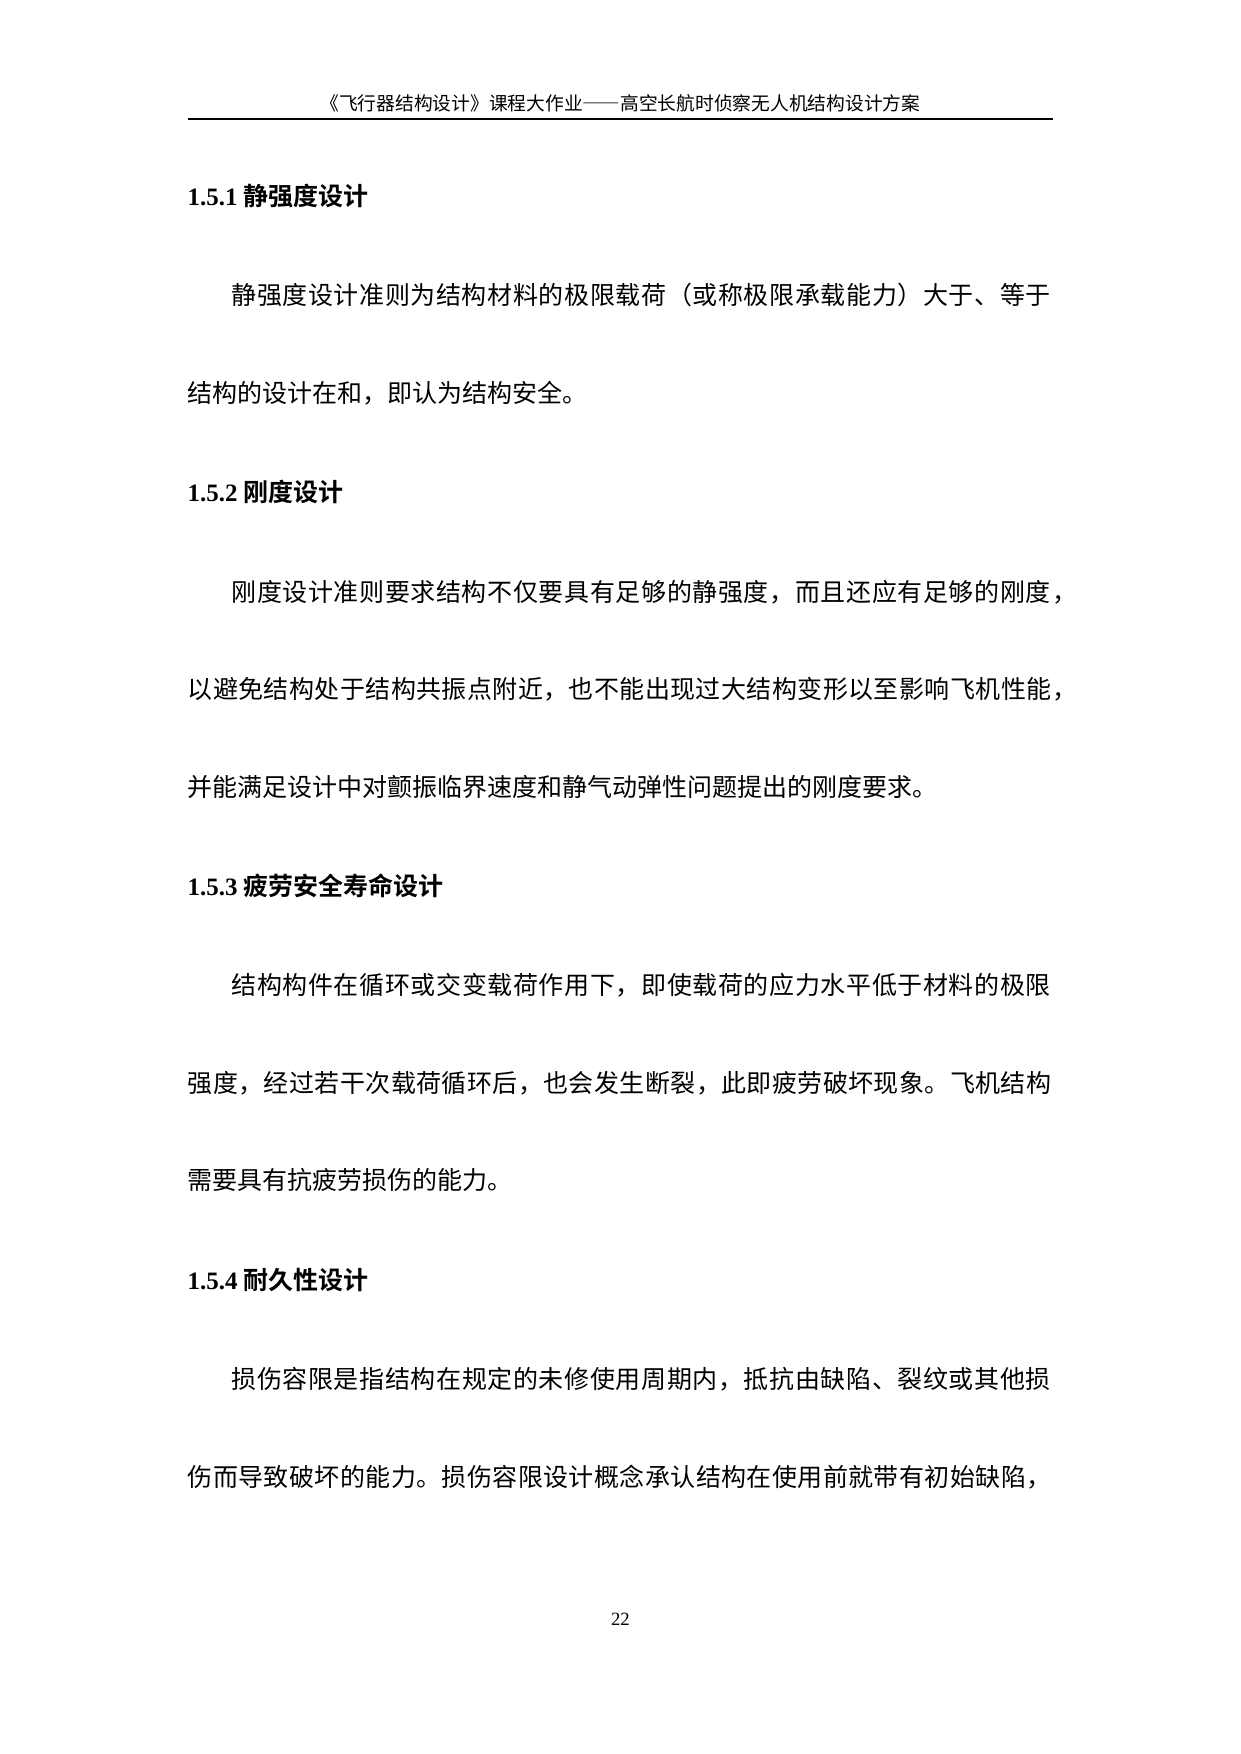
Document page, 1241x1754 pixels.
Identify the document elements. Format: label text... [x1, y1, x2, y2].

text 结构构件在循环或交变载荷作用下，即使载荷的应力水平低于材料的极限强度，经过若干次载荷循环后，也会发生断裂，此即疲劳破坏现象。飞机结构需要具有抗疲劳损伤的能力。 [187, 951, 1053, 1211]
text 静强度设计准则为结构材料的极限载荷（或称极限承载能力）大于、等于结构的设计在和，即认为结构安全。 [187, 261, 1053, 424]
subtitle 1.5.1 静强度设计 [187, 162, 1053, 227]
subtitle 1.5.2 刚度设计 [187, 458, 1053, 523]
subtitle 1.5.3 疲劳安全寿命设计 [187, 852, 1053, 917]
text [187, 1345, 1053, 1508]
subtitle 1.5.4 耐久性设计 [187, 1246, 1053, 1311]
text 刚度设计准则要求结构不仅要具有足够的静强度，而且还应有足够的刚度，以避免结构处于结构共振点附近，也不能出现过大结构变形以至影响飞机性能，并能满足设计中对颤振临界速度和静气动弹性问题提出的刚度要求。 [187, 558, 1053, 818]
